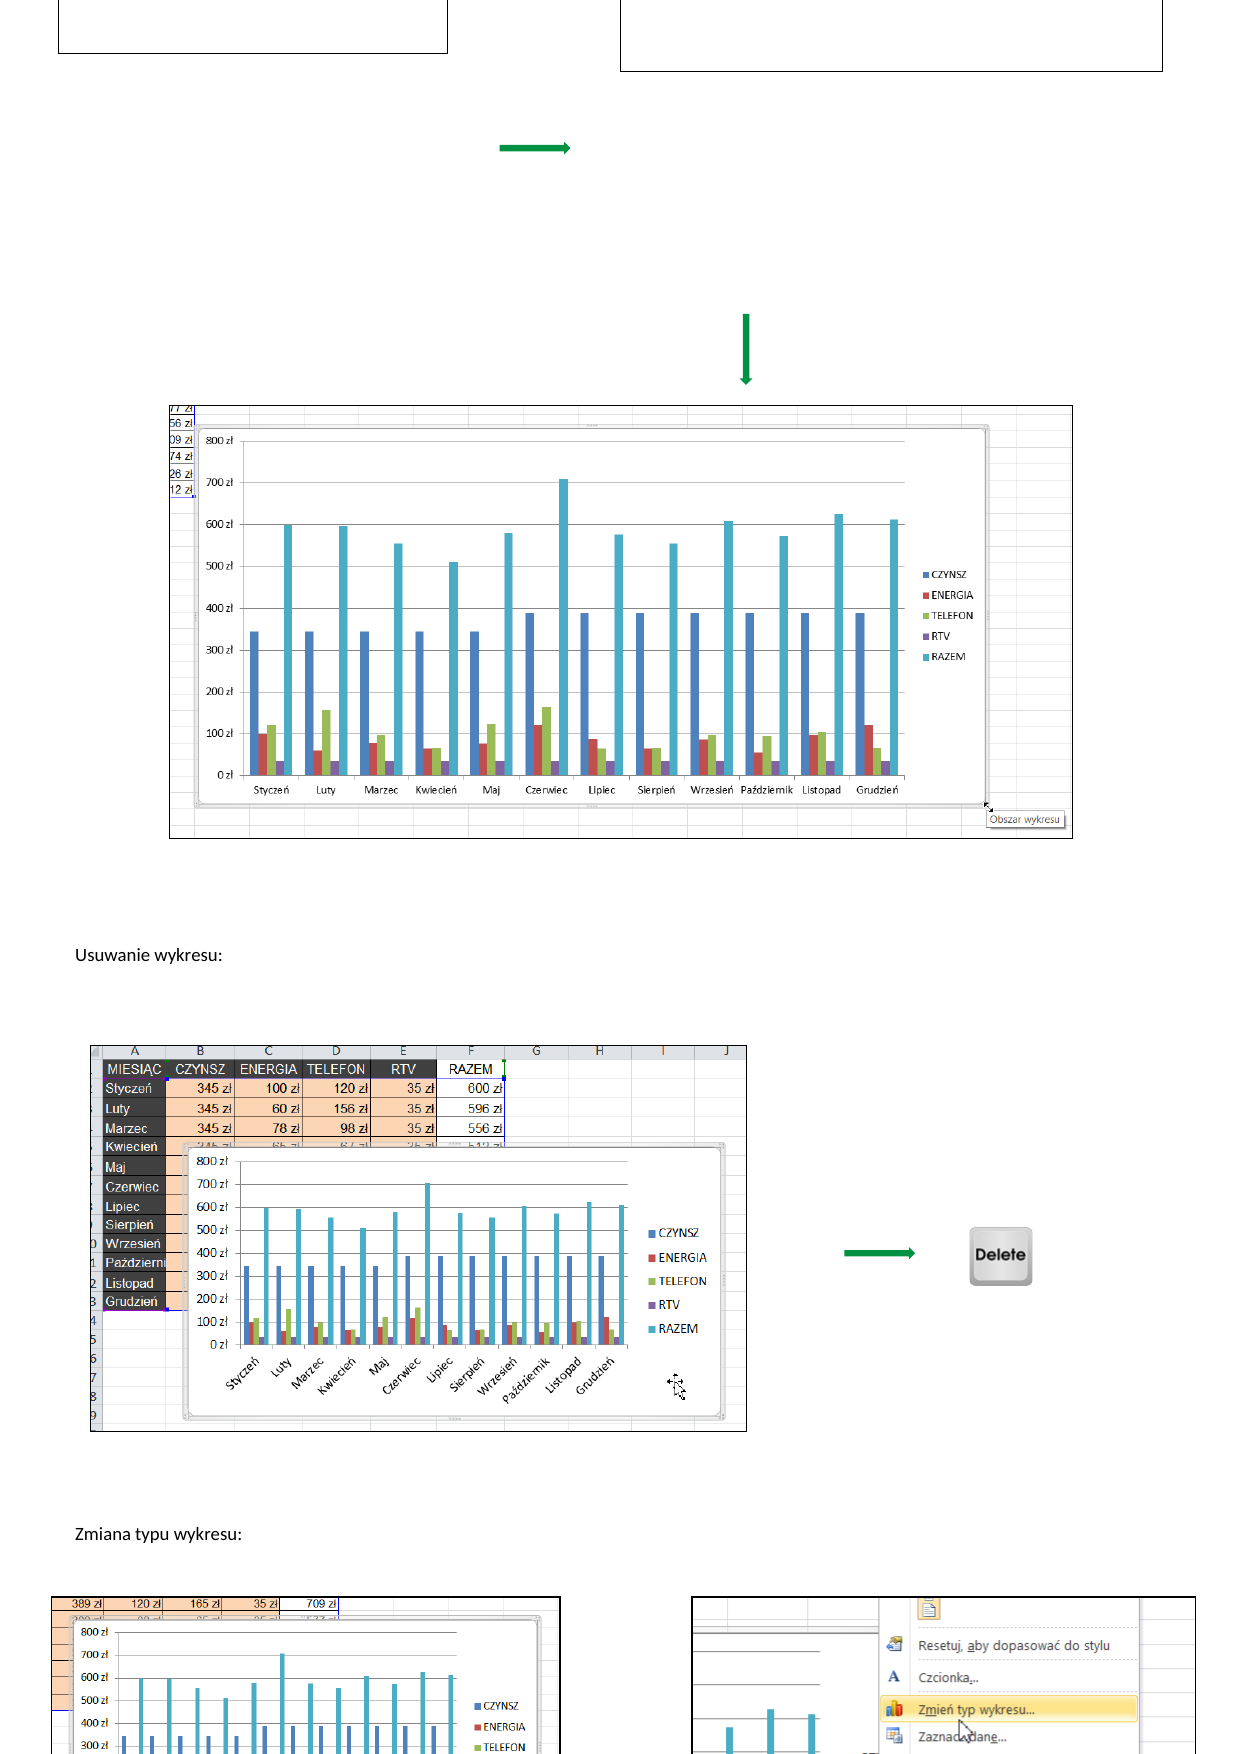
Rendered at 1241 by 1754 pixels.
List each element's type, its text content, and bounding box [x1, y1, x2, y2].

picture [52, 1598, 559, 1754]
text Zmiana typu wykresu: [75, 1522, 1165, 1545]
picture [170, 406, 1072, 838]
picture [693, 1598, 1195, 1754]
picture [969, 1227, 1033, 1286]
picture [91, 1046, 746, 1431]
text Usuwanie wykresu: [75, 943, 1165, 966]
